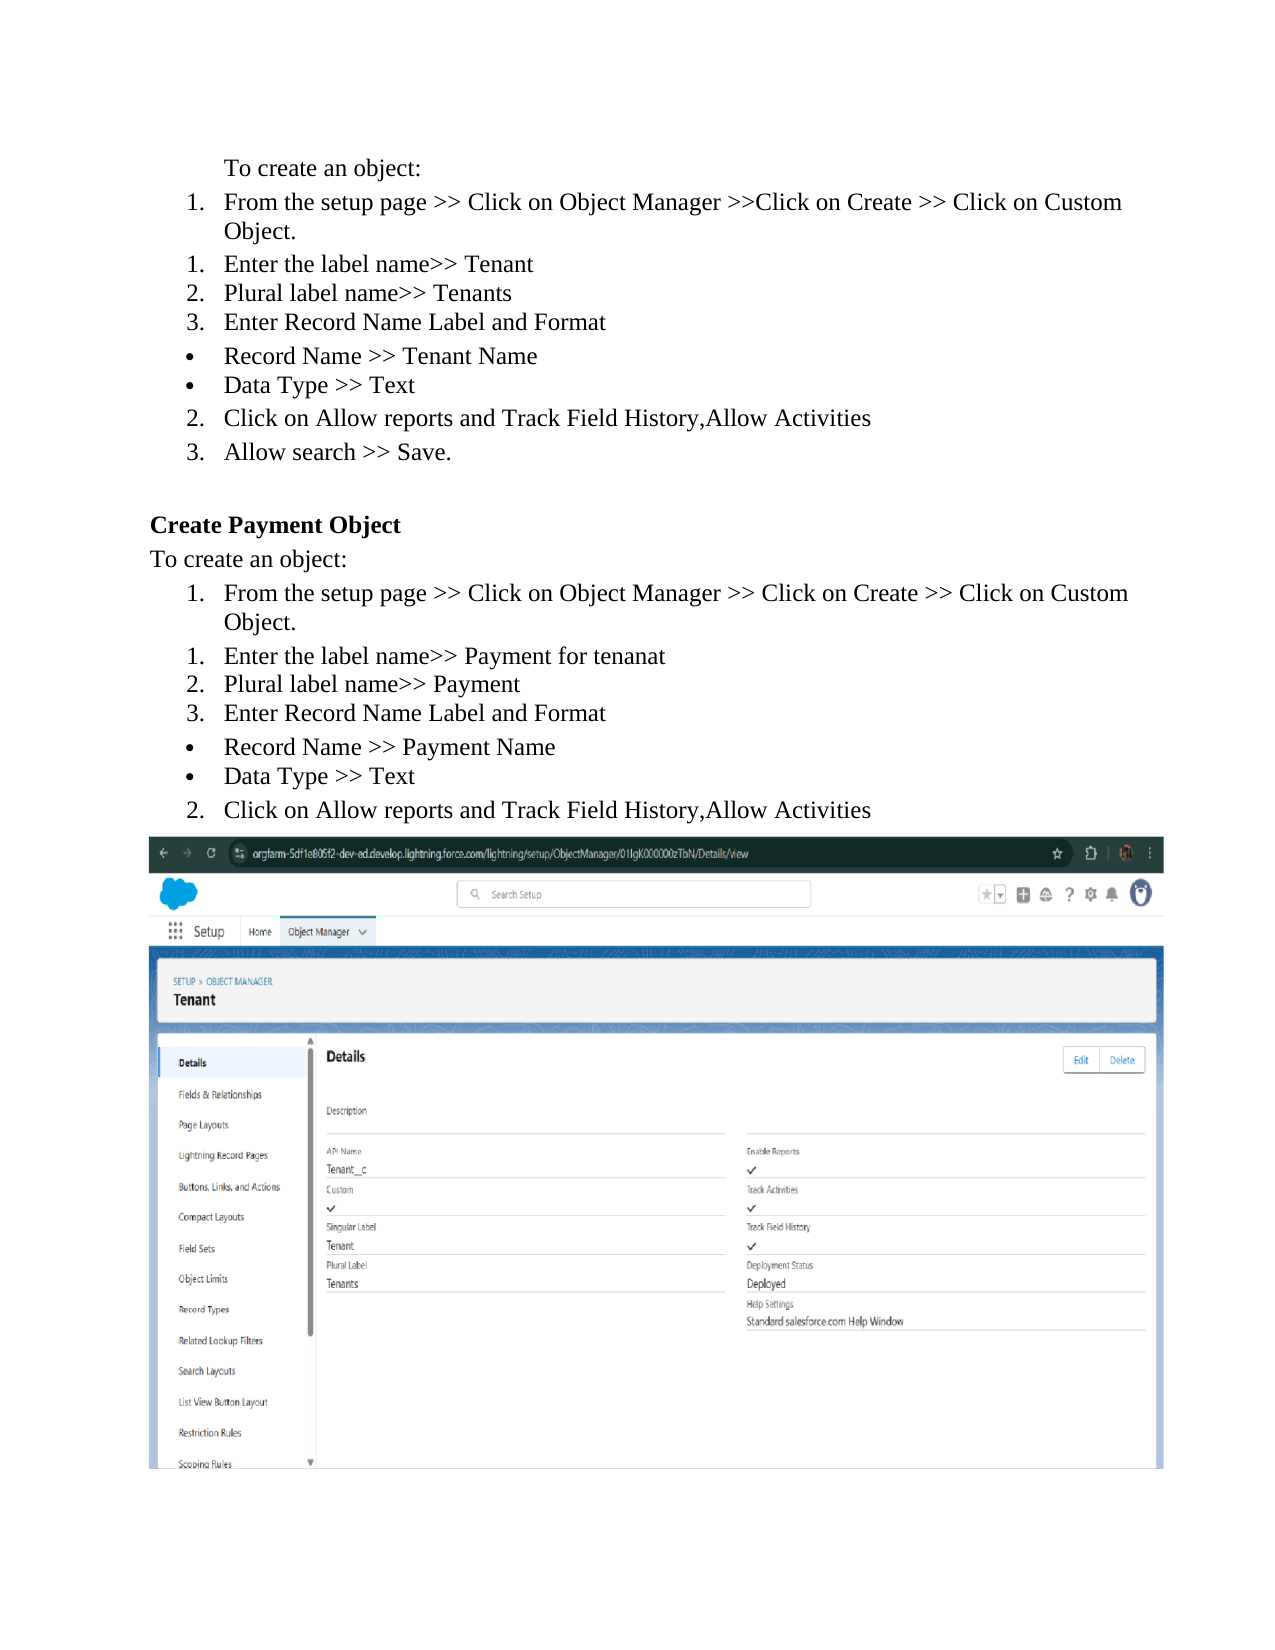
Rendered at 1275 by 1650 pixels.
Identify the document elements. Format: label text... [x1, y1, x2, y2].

list From the setup page >> Click on Object Manager >>Click on Create >> Click on Custom Object. [186, 187, 1207, 244]
list Enter Record Name Label and Format [186, 317, 1207, 346]
list Enter the label name>> Payment for tenanat [186, 656, 1207, 685]
list Record Name >> Tenant Name [186, 351, 1207, 380]
list Data Type >> Text [186, 791, 1207, 820]
picture [148, 836, 1164, 1469]
list Record Name >> Payment Name [186, 758, 1207, 786]
text To create an object: [223, 153, 1207, 182]
list Enter the label name>> Tenant [186, 249, 1207, 278]
list Plural label name>> Payment [186, 690, 1207, 719]
list From the setup page >> Click on Object Manager >> Click on Create >> Click on Custom Object. [186, 593, 1207, 651]
list Data Type >> Text [186, 385, 1207, 414]
text To create an object: [149, 559, 1207, 588]
list Enter Record Name Label and Format [186, 724, 1207, 752]
text Create Payment Object [149, 526, 1207, 554]
list Allow search >> Save. [186, 453, 1207, 481]
list Click on Allow reports and Track Field History,Allow Activities [186, 419, 1207, 448]
list Plural label name>> Tenants [186, 283, 1207, 312]
